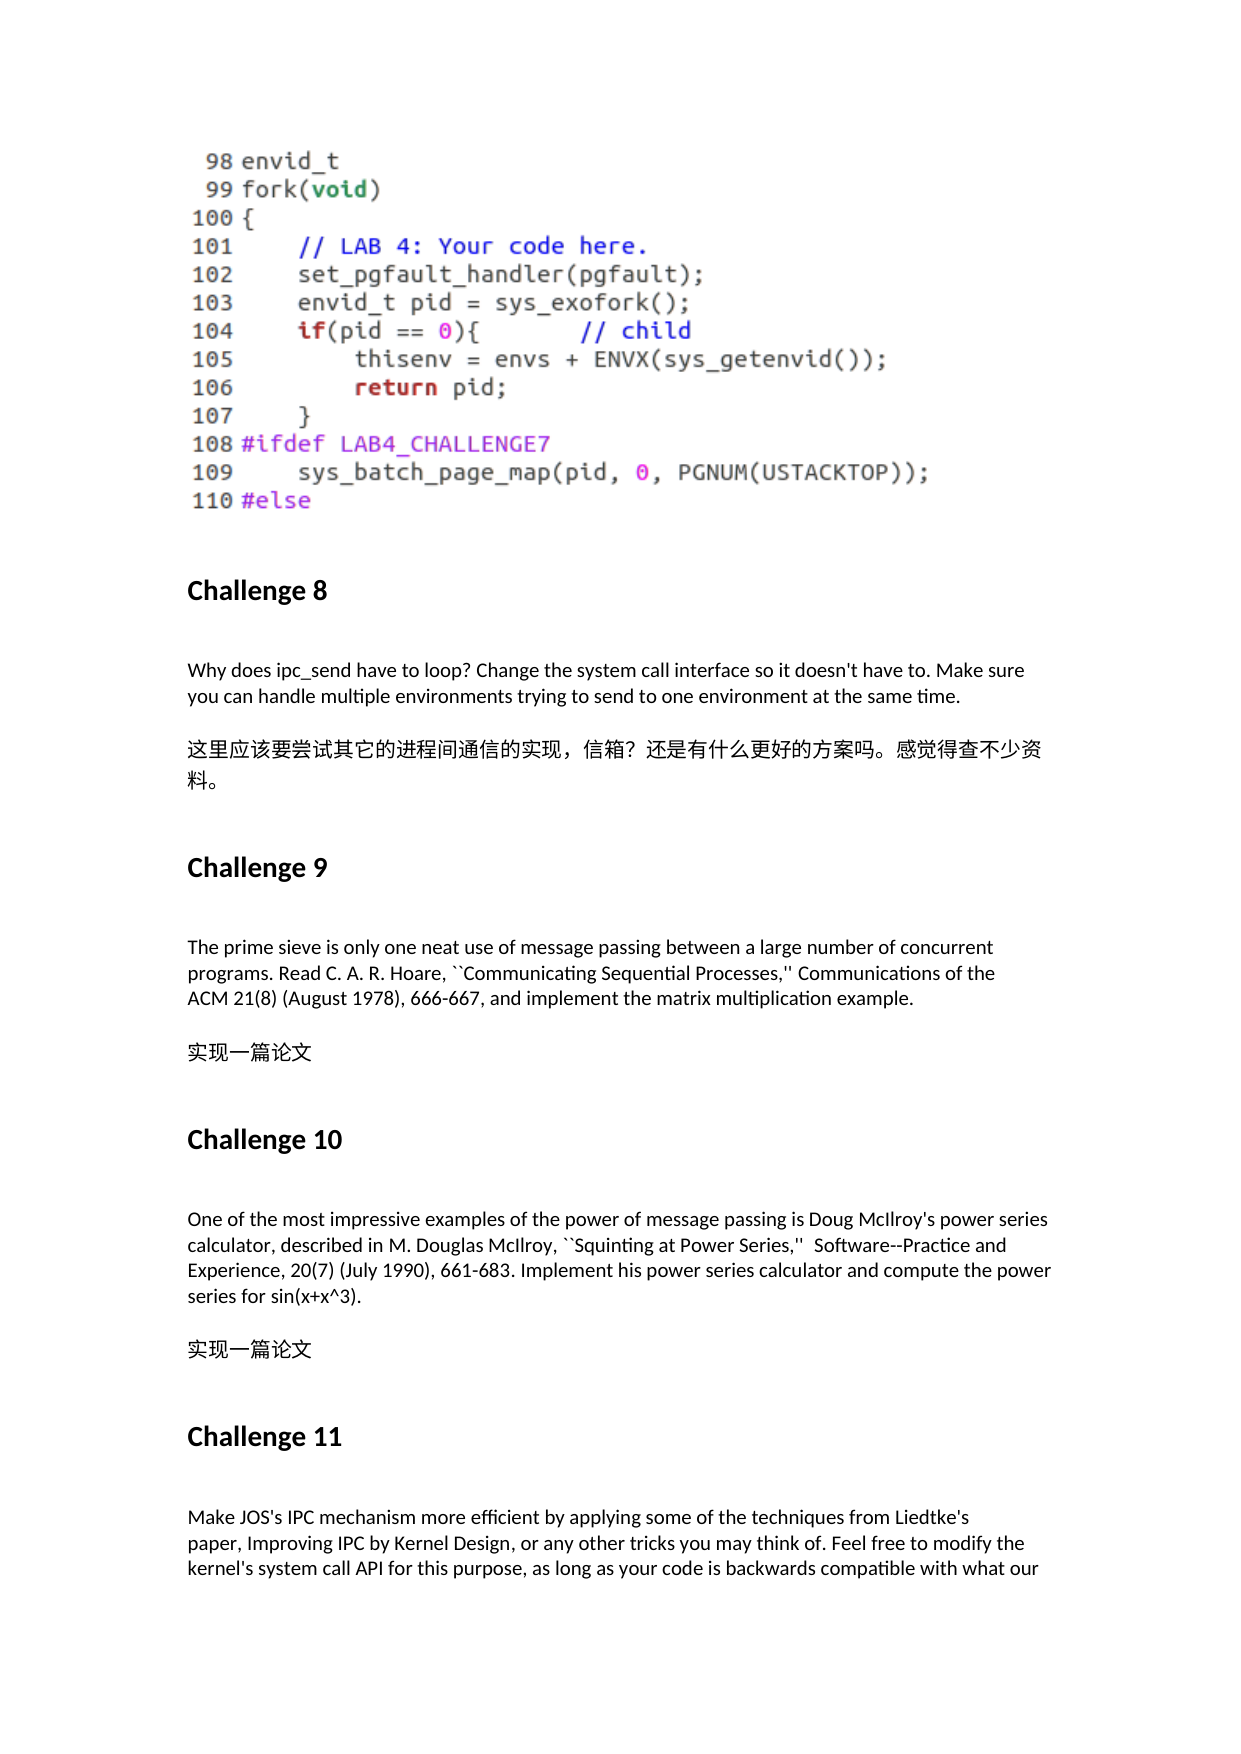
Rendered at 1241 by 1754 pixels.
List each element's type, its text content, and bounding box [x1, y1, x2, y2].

picture [187, 150, 941, 518]
subtitle Challenge 9 [187, 849, 1053, 884]
text Why does ipc_send have to loop? Change the system call interface so it doesn't have to. Make sure you can handle multiple environments trying to send to one environment at the same time. [187, 657, 1053, 708]
subtitle Challenge 11 [187, 1418, 1053, 1454]
subtitle Challenge 10 [187, 1121, 1053, 1157]
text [187, 1504, 1053, 1581]
text The prime sieve is only one neat use of message passing between a large number of concurrent programs. Read C. A. R. Hoare, ``Communicating Sequential Processes,'' Communications of the ACM 21(8) (August 1978), 666-667, and implement the matrix multiplication example. [187, 934, 1053, 1011]
subtitle Challenge 8 [187, 572, 1053, 607]
text 这里应该要尝试其它的进程间通信的实现，信箱？还是有什么更好的方案吗。感觉得查不少资料。 [187, 734, 1053, 794]
text One of the most impressive examples of the power of message passing is Doug McIlroy's power series calculator, described in M. Douglas McIlroy, ``Squinting at Power Series,'' Software--Practice and Experience, 20(7) (July 1990), 661-683. Implement his power series calculator and compute the power series for sin(x+x^3). [187, 1207, 1053, 1308]
text 实现一篇论文 [187, 1036, 1053, 1066]
text 实现一篇论文 [187, 1334, 1053, 1364]
